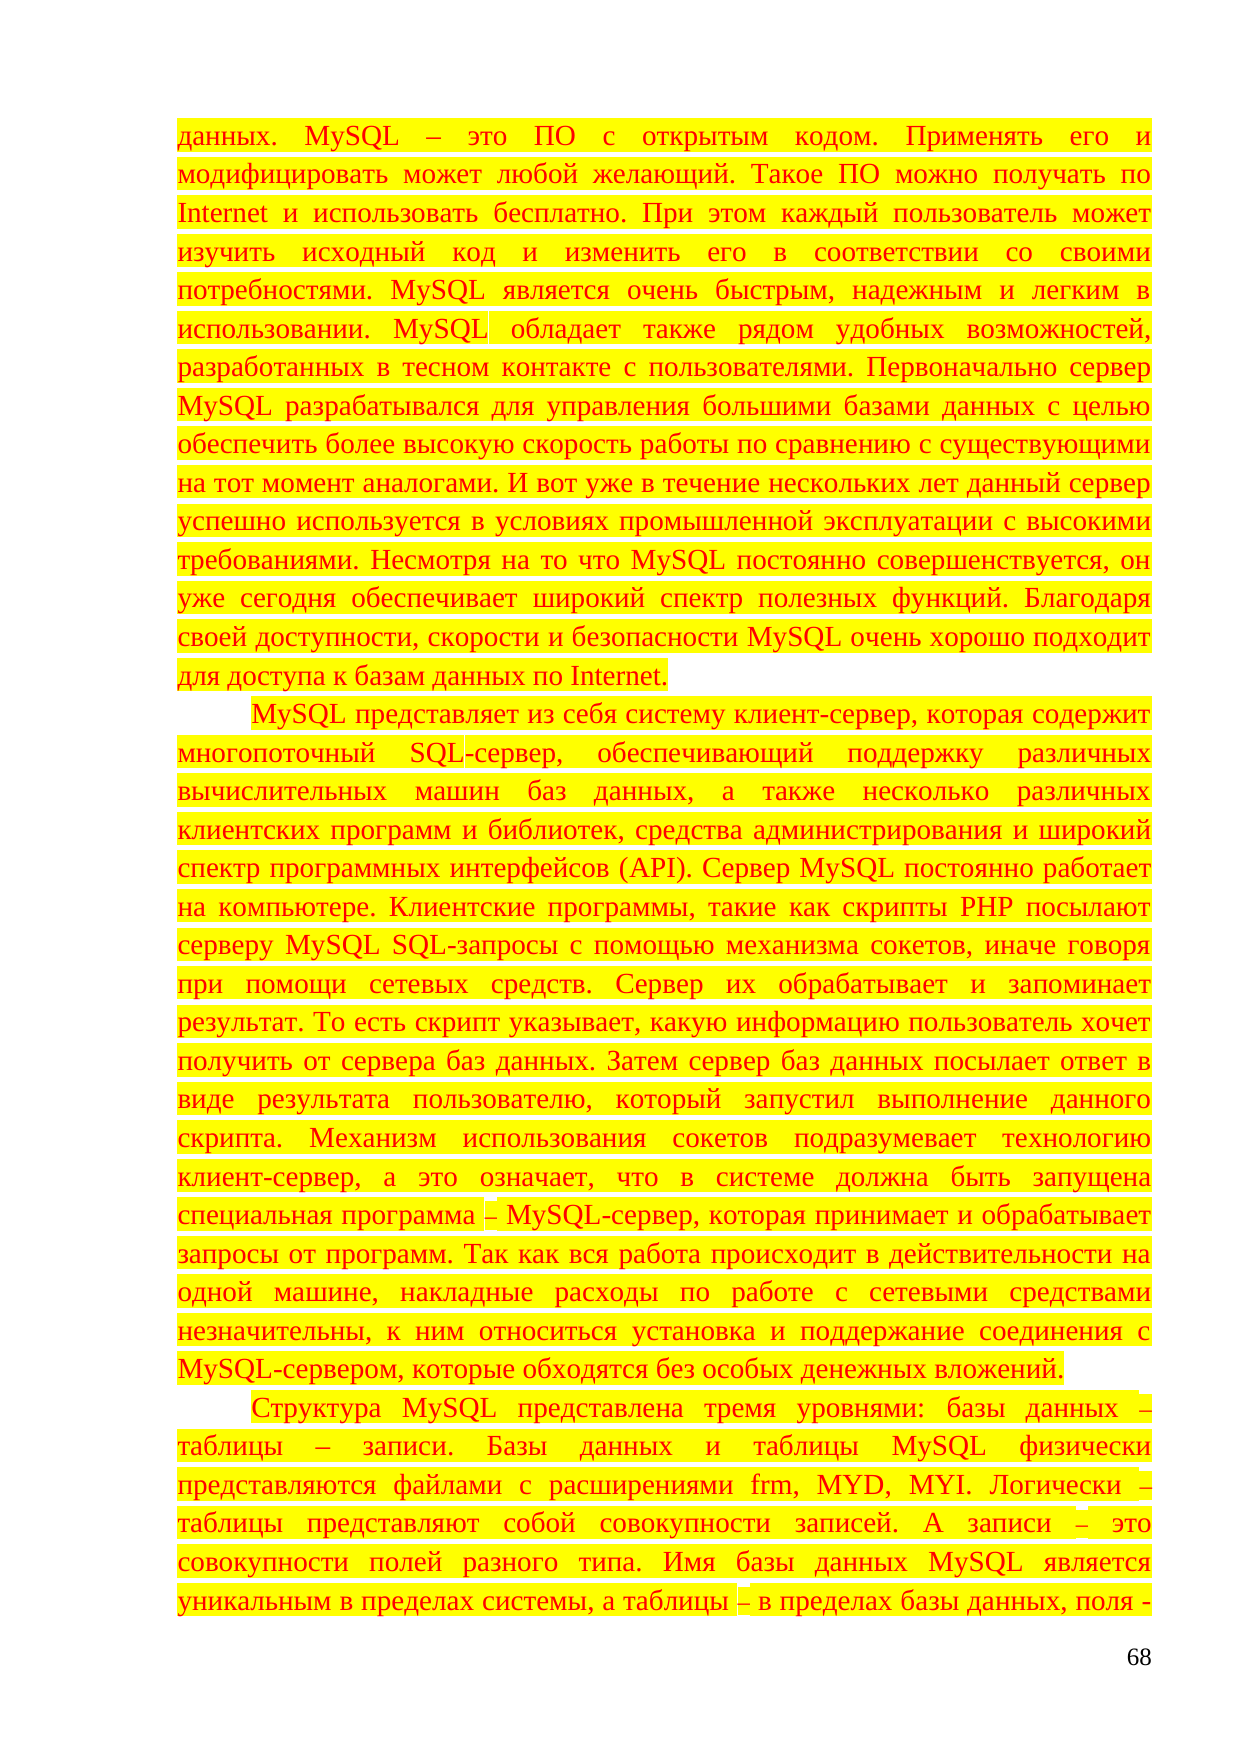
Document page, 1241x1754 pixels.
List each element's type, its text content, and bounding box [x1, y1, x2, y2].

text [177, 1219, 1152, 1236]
text MySQL представляет из себя систему клиент-сервер, которая содержит многопоточный SQL-сервер, обеспечивающий поддержку различных вычислительных машин баз данных, а также несколько различных клиентских программ и библиотек, средства администрирования и широкий спектр программных интерфейсов (API). Сервер MySQL постоянно работает на компьютере. Клиентские программы, такие как скрипты PHP посылают серверу MySQL SQL-запросы с помощью механизма сокетов, иначе говоря при помощи сетевых средств. Сервер их обрабатывает и запоминает результат. То есть скрипт указывает, какую информацию пользователь хочет получить от сервера баз данных. Затем сервер баз данных посылает ответ в виде результата пользователю, который запустил выполнение данного скрипта. Механизм использования сокетов подразумевает технологию клиент-сервер, а это означает, что в системе должна быть запущена специальная программа – MySQL-сервер, которая принимает и обрабатывает запросы от программ. Так как вся работа происходит в действительности на одной машине, накладные расходы по работе с сетевыми средствами незначительны, к ним относиться установка и поддержание соединения с MySQL-сервером, которые обходятся без особых денежных вложений. [177, 696, 1152, 773]
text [177, 306, 1152, 349]
